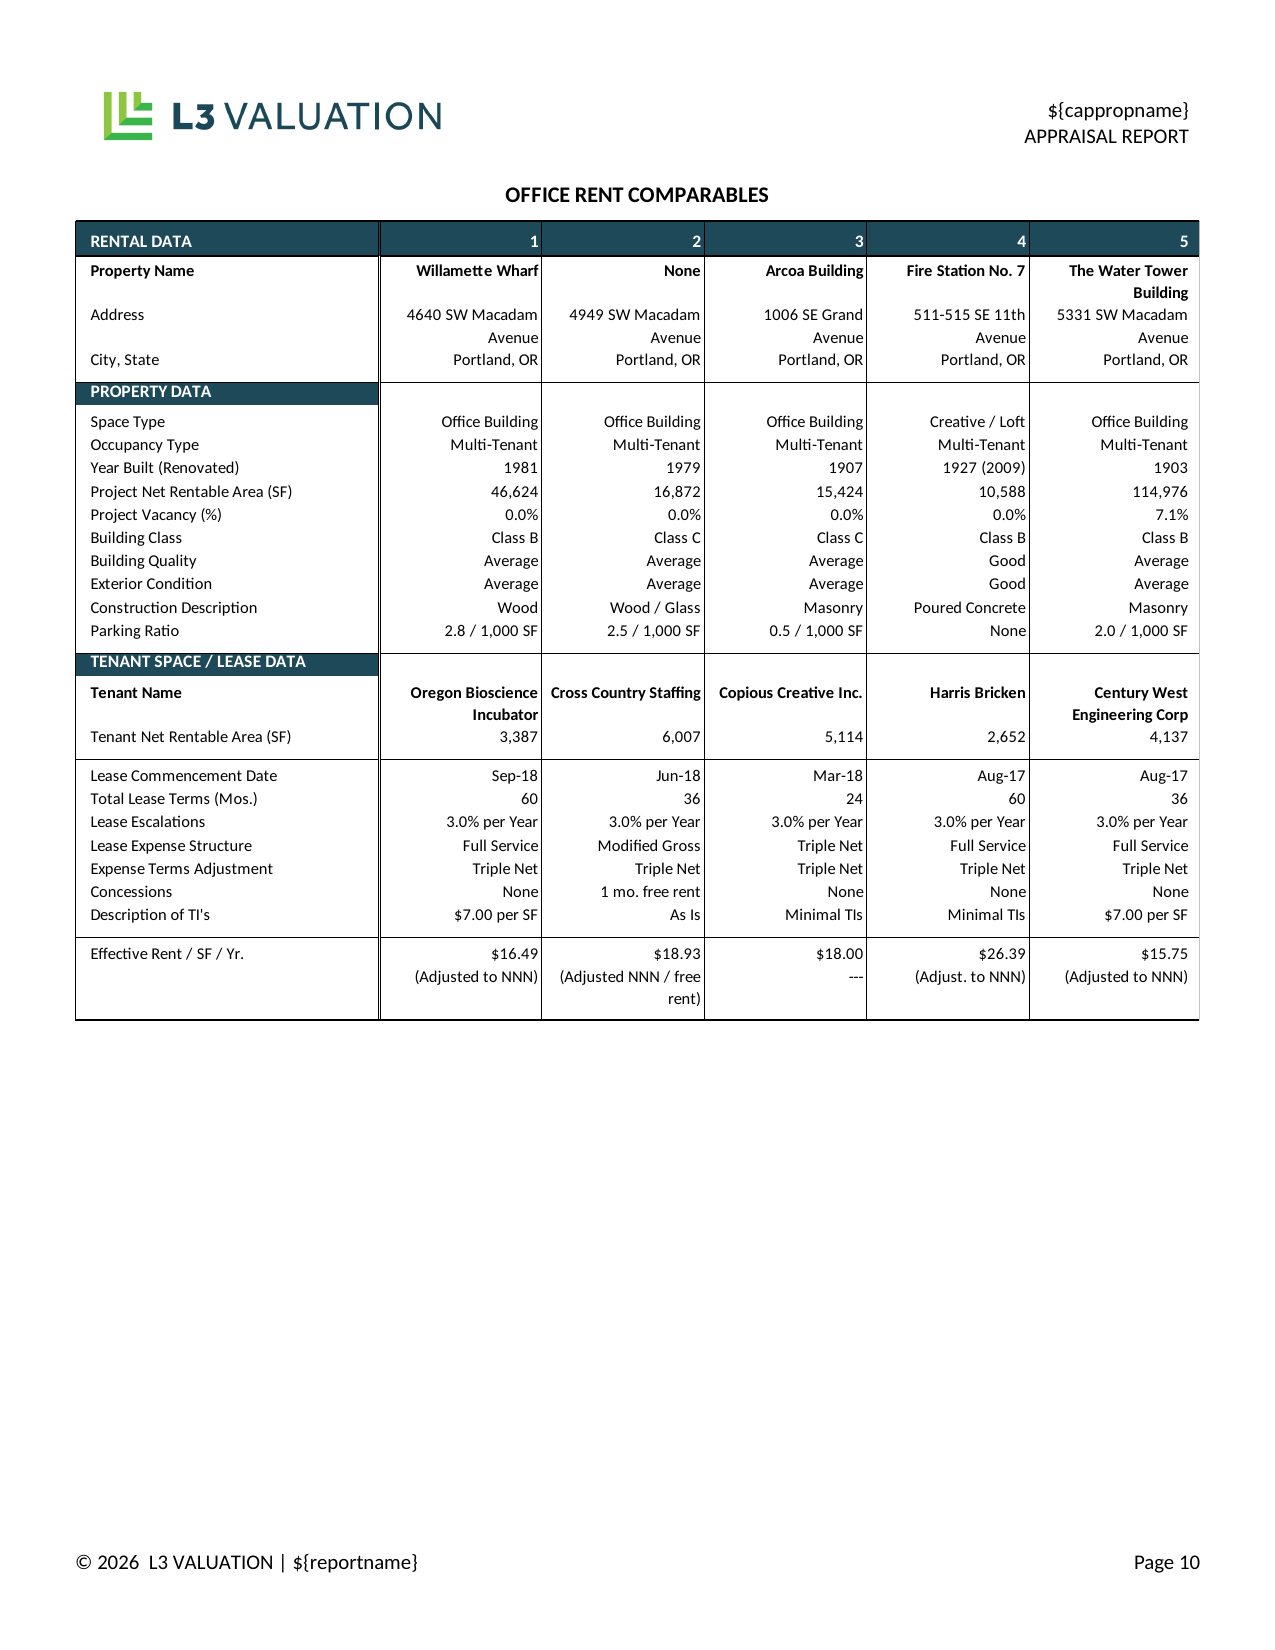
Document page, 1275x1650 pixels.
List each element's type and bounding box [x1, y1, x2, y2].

picture [88, 75, 455, 156]
